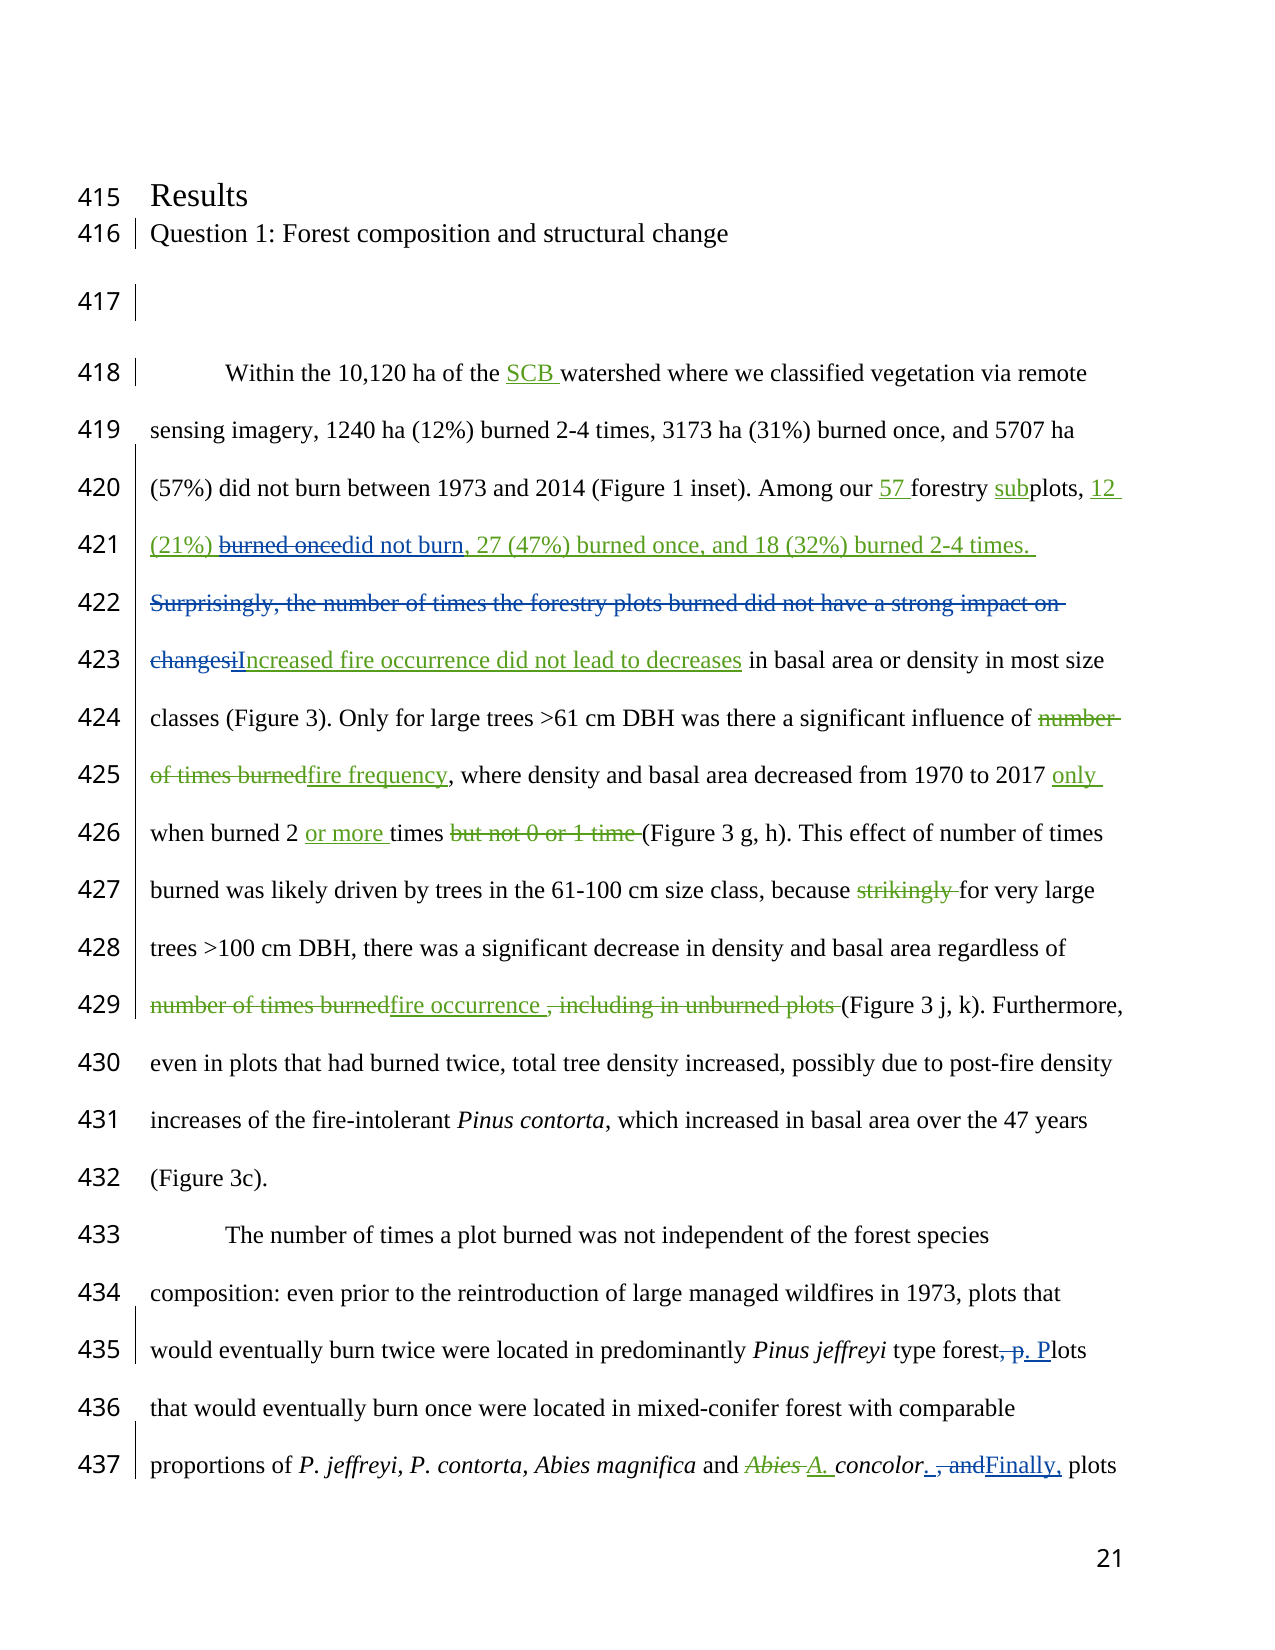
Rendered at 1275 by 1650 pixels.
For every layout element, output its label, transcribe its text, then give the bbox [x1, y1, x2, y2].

subtitle Question 1: Forest composition and structural change [150, 217, 1125, 249]
subtitle Results [150, 175, 1125, 213]
text Within the 10,120 ha of the watershed where we classified vegetation via remote sensing imagery, 1240 ha (12%) burned 2-4 times, 3173 ha (31%) burned once, and 5707 ha (57%) did not burn between 1973 and 2014 (Figure 1 inset). Among our forestry plots, in basal area or density in most size classes (Figure 3). Only for large trees >61 cm DBH was there a significant influence of , where density and basal area decreased from 1970 to 2017 when burned 2 times (Figure 3 g, h). This effect of number of times burned was likely driven by trees in the 61-100 cm size class, because for very large trees >100 cm DBH, there was a significant decrease in density and basal area regardless of (Figure 3 j, k). Furthermore, even in plots that had burned twice, total tree density increased, possibly due to post-fire density increases of the fire-intolerant Pinus contorta, which increased in basal area over the 47 years (Figure 3c). [150, 358, 1125, 1191]
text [150, 1220, 1125, 1479]
